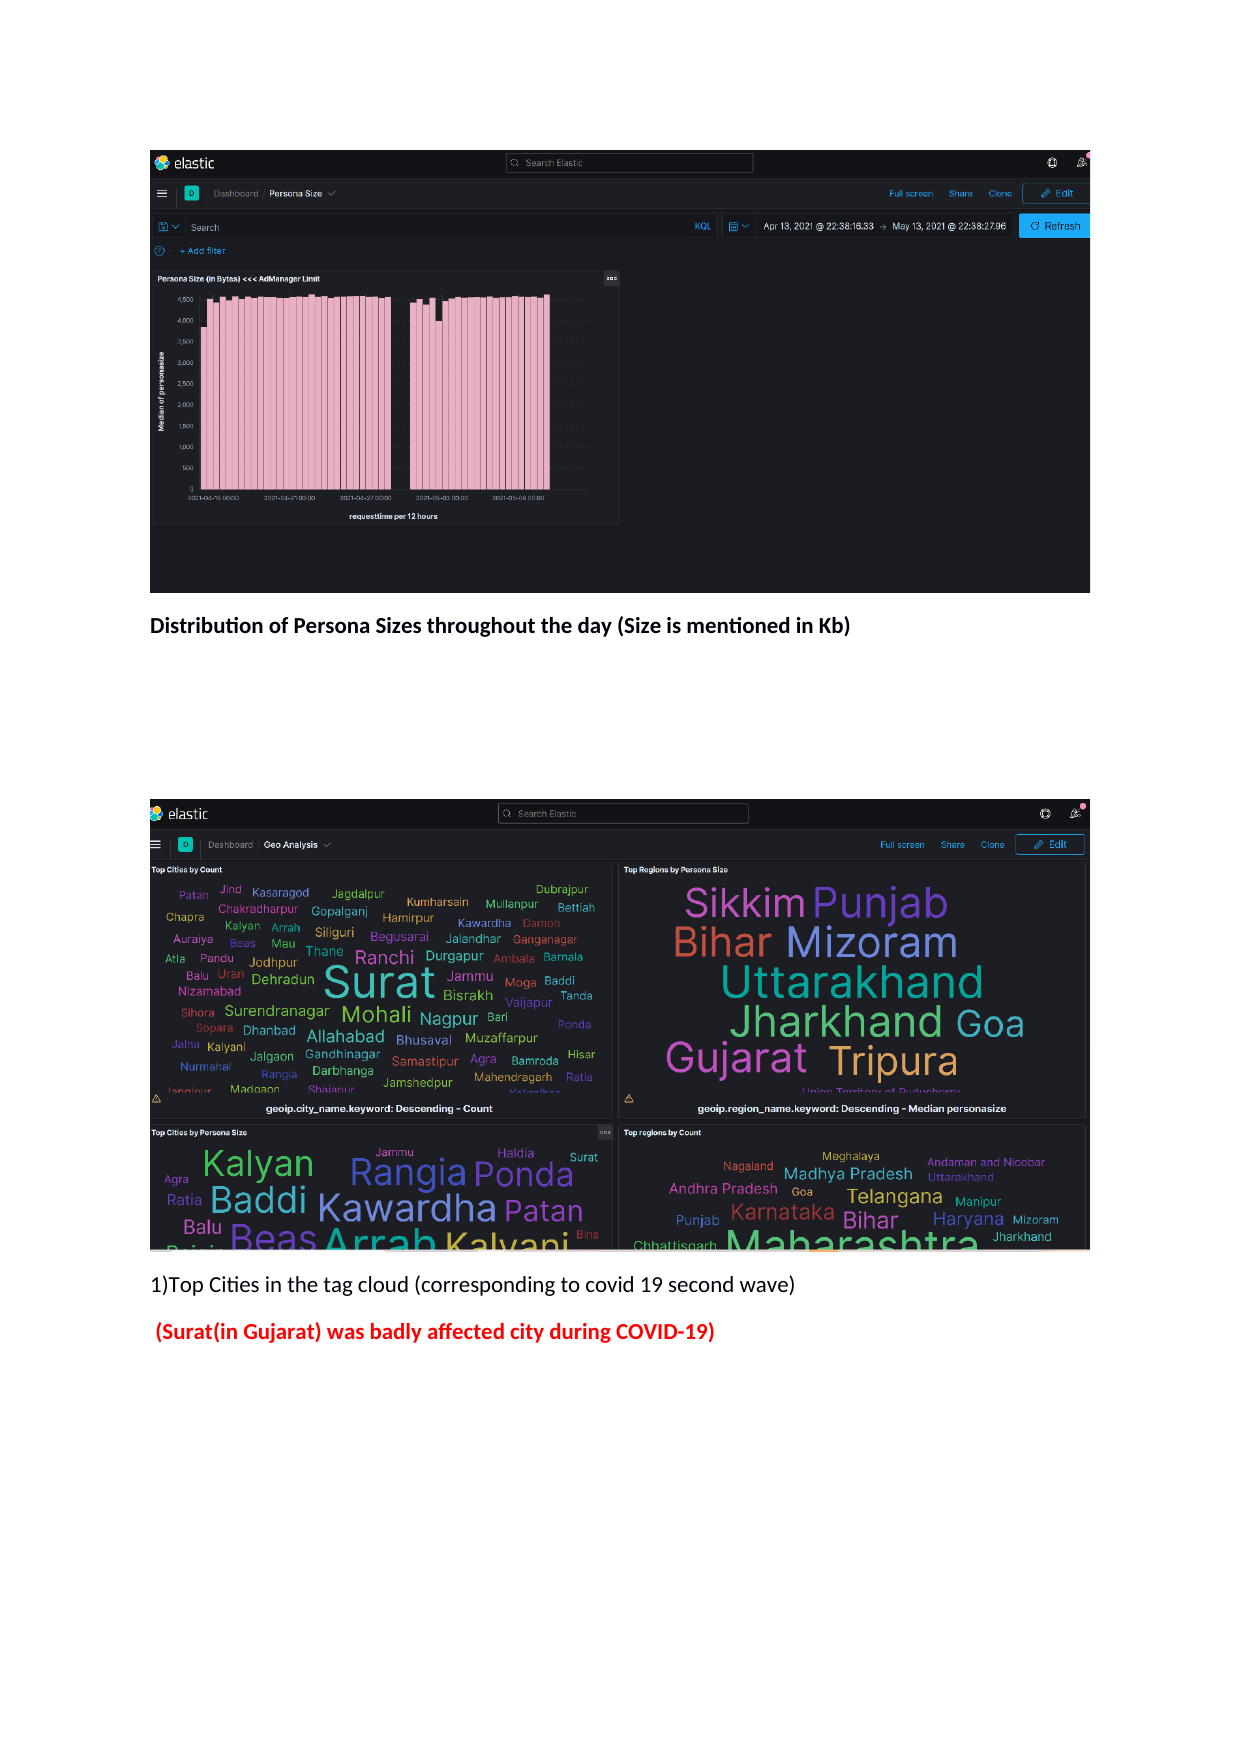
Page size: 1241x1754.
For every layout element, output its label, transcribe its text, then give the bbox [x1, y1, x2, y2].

text (Surat(in Gujarat) was badly affected city during COVID-19) [150, 1317, 1090, 1345]
text Distribution of Persona Sizes throughout the day (Size is mentioned in Kb) [150, 612, 1090, 640]
text 1)Top Cities in the tag cloud (corresponding to covid 19 second wave) [150, 1270, 1090, 1298]
picture [150, 150, 1091, 593]
picture [150, 799, 1091, 1252]
